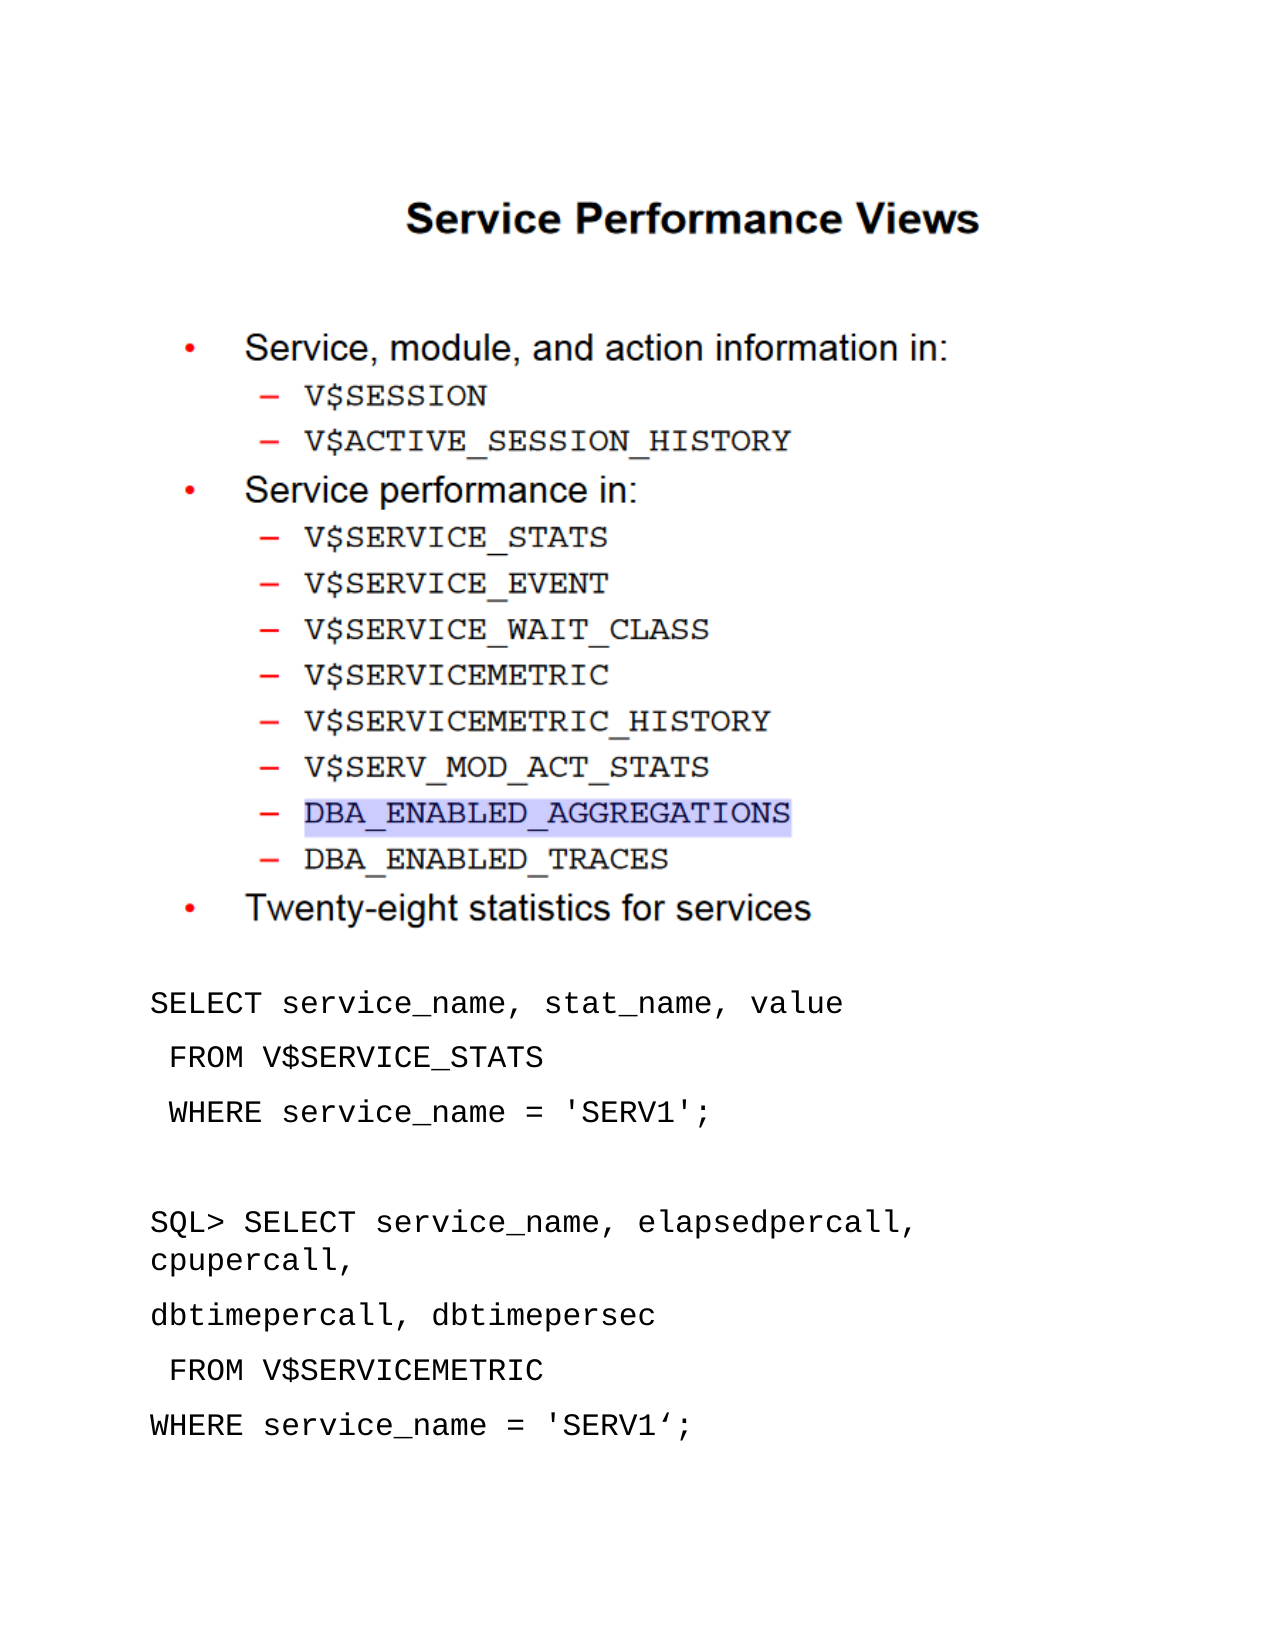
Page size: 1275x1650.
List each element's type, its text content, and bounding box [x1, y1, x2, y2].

text dbtimepercall, dbtimepersec [150, 1300, 1125, 1335]
text WHERE service_name = 'SERV1'; [150, 1097, 1125, 1132]
picture [150, 150, 1125, 969]
text SELECT service_name, stat_name, value [150, 987, 1125, 1022]
text WHERE service_name = 'SERV1‘; [150, 1409, 1125, 1445]
text FROM V$SERVICEMETRIC [150, 1354, 1125, 1390]
text SQL> SELECT service_name, elapsedpercall, cpupercall, [150, 1207, 1125, 1280]
text FROM V$SERVICE_STATS [150, 1042, 1125, 1077]
